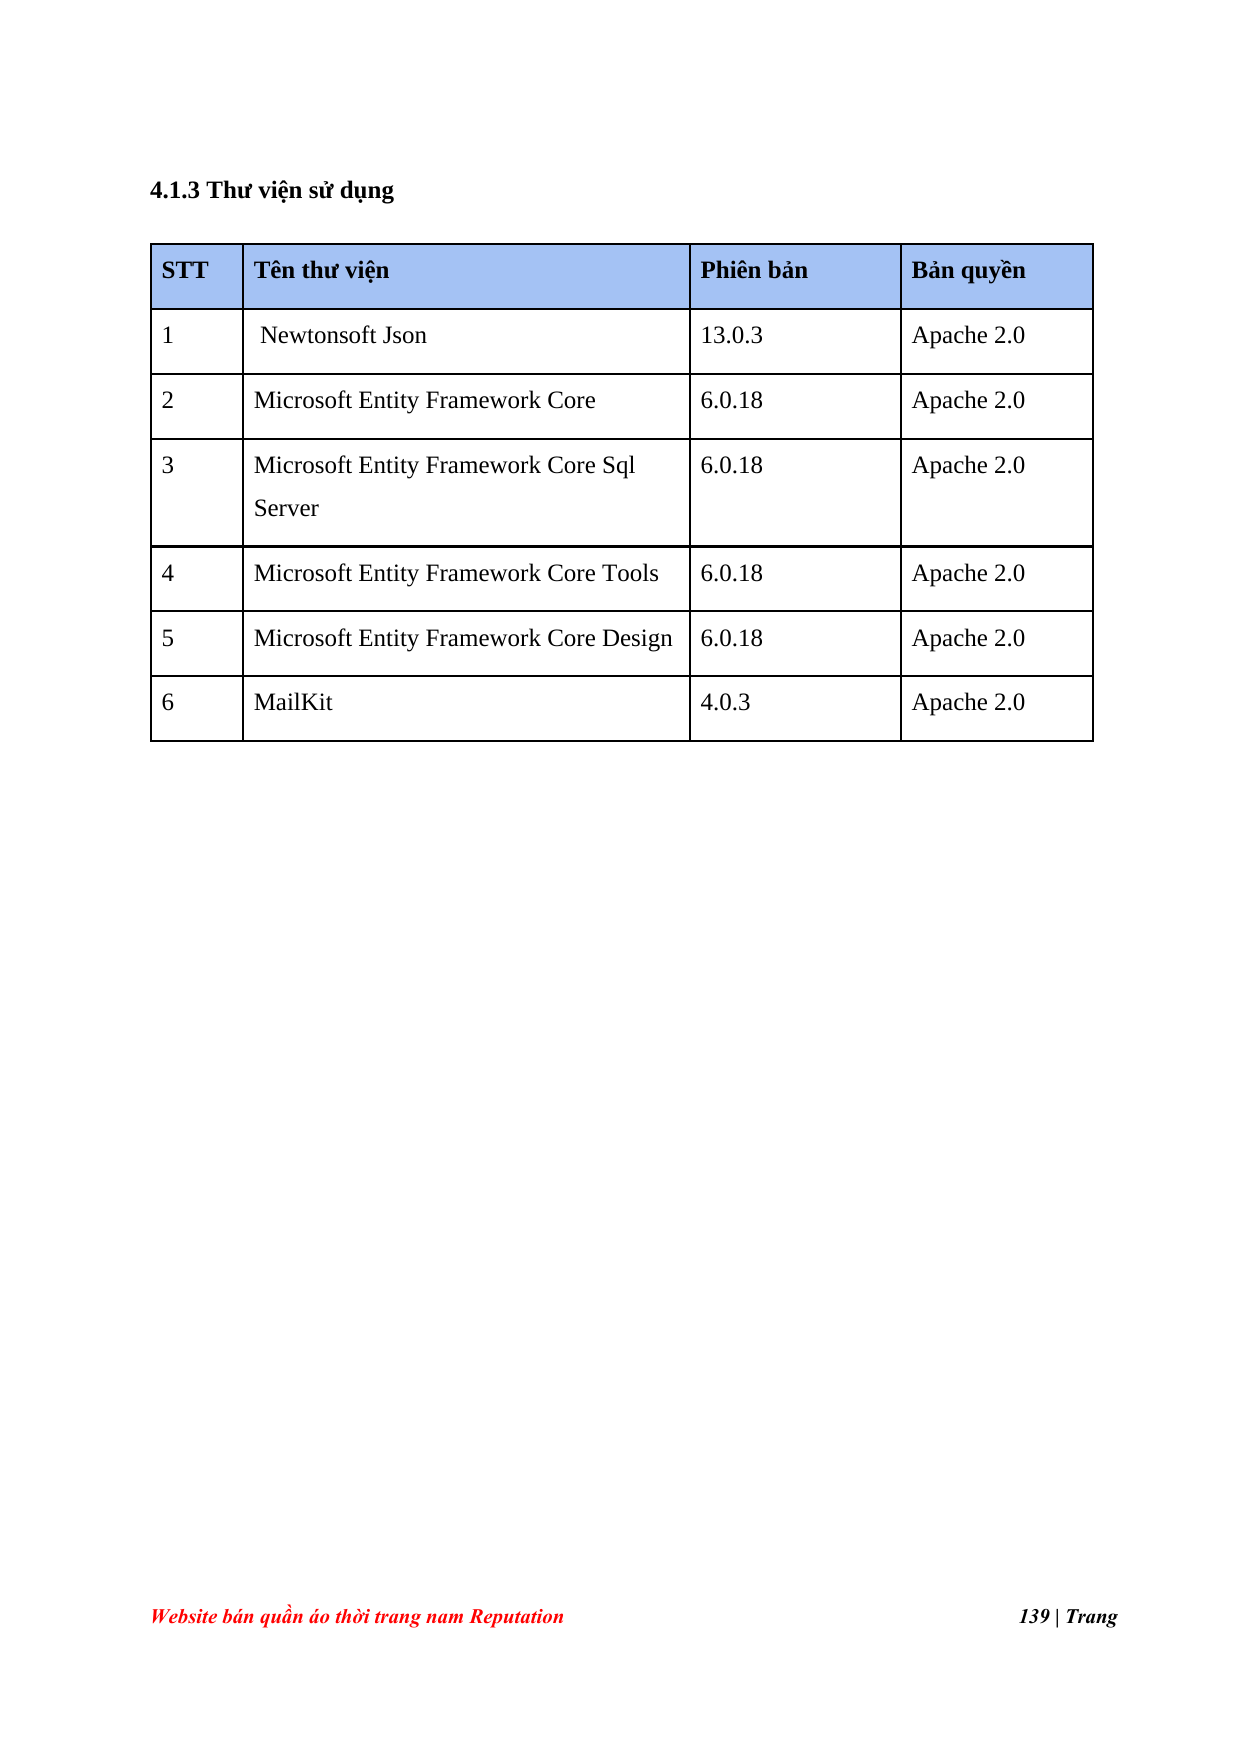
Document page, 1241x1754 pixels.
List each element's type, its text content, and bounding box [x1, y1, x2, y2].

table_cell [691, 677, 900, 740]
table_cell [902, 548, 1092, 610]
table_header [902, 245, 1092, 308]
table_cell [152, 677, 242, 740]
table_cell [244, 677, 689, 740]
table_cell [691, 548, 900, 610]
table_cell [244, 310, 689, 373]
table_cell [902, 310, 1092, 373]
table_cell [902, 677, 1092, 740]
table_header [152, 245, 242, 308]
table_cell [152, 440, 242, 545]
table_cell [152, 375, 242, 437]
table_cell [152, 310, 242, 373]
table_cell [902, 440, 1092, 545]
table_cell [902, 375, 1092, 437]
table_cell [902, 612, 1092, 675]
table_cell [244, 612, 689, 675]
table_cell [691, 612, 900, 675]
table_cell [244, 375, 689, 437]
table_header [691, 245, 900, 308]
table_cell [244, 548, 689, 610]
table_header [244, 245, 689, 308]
subtitle 4.1.3 Thư viện sử dụng [150, 175, 1090, 204]
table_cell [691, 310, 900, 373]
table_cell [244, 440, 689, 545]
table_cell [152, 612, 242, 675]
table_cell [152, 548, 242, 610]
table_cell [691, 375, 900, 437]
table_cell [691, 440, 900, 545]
